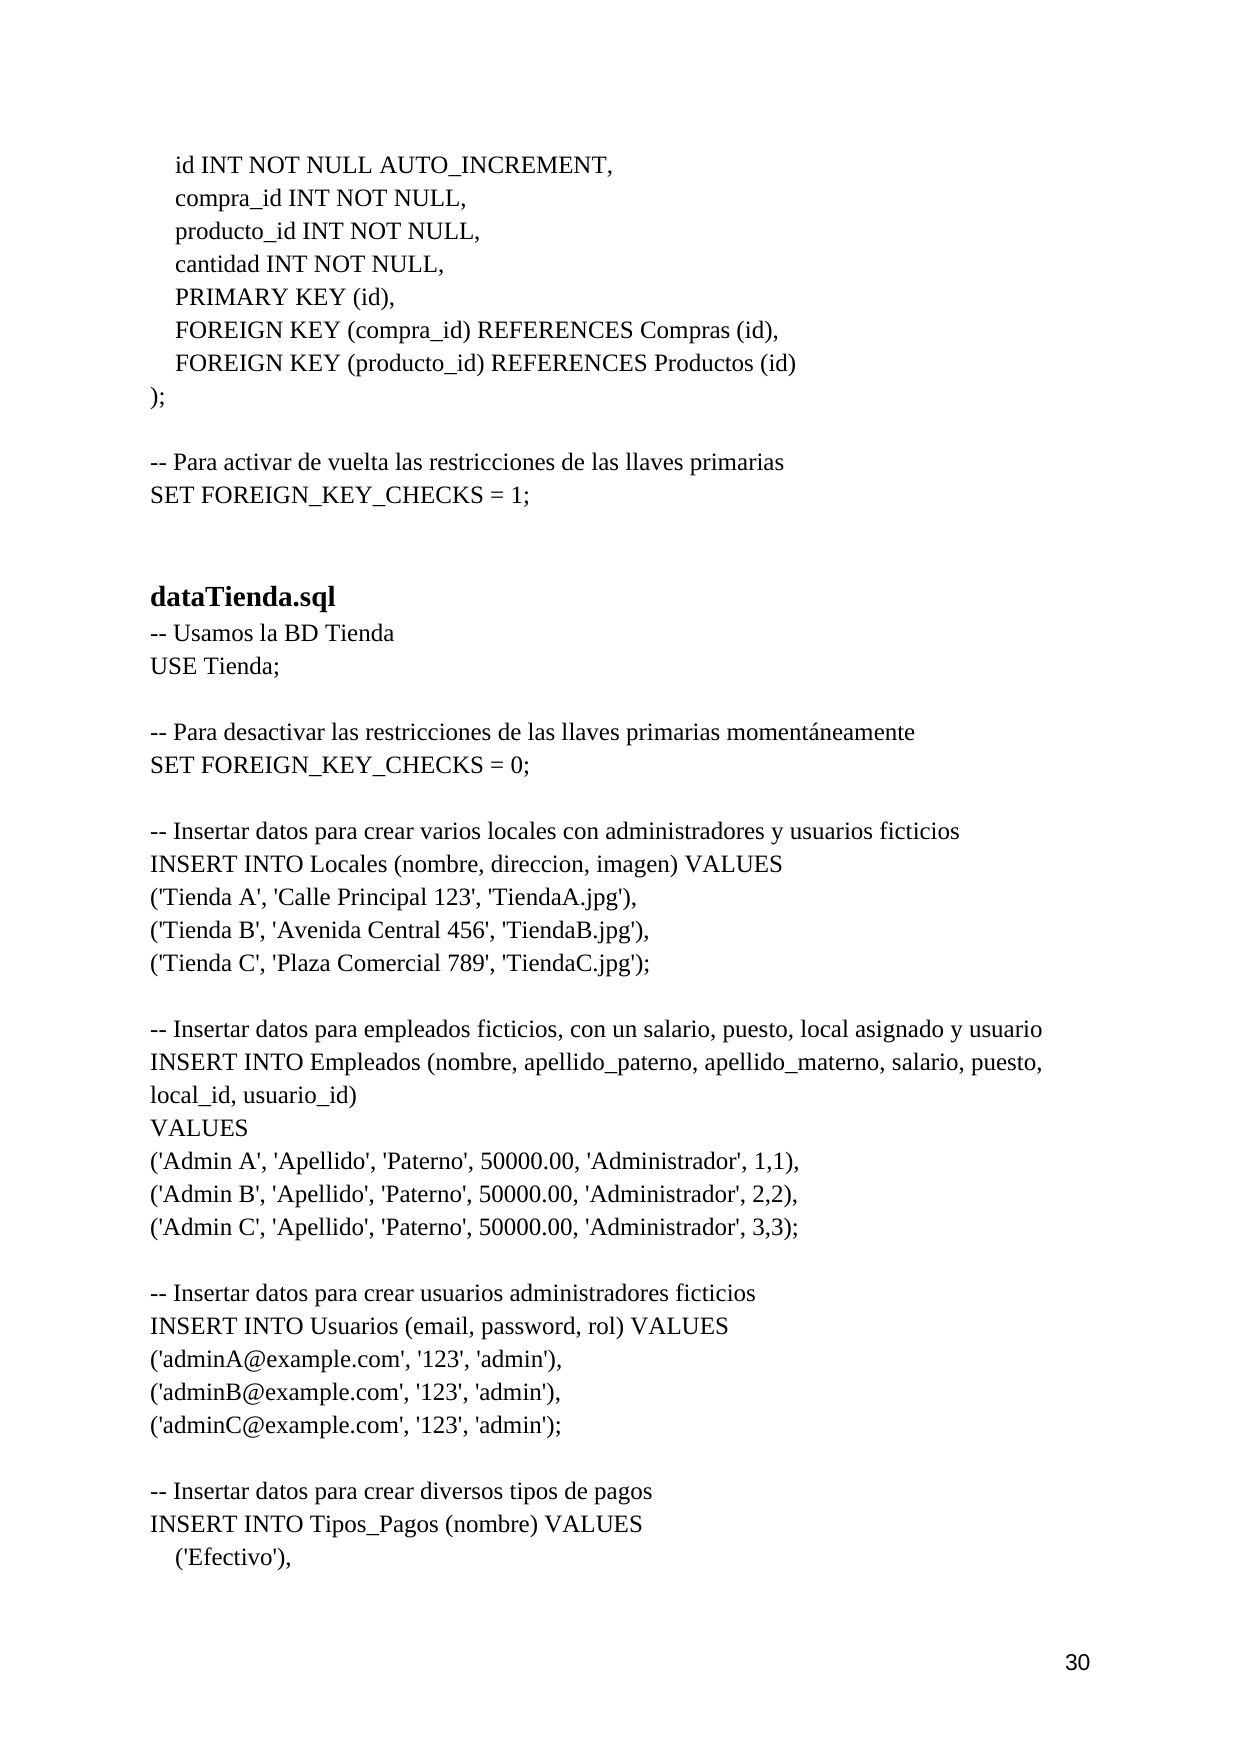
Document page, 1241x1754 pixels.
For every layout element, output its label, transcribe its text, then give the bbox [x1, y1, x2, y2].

text SET FOREIGN_KEY_CHECKS = 0; [150, 750, 1090, 779]
text INSERT INTO Locales (nombre, direccion, imagen) VALUES [150, 849, 1090, 878]
text ('Admin B', 'Apellido', 'Paterno', 50000.00, 'Administrador', 2,2), [150, 1179, 1090, 1208]
text ('Tienda C', 'Plaza Comercial 789', 'TiendaC.jpg'); [150, 948, 1090, 977]
text -- Para desactivar las restricciones de las llaves primarias momentáneamente [150, 717, 1090, 746]
text -- Usamos la BD Tienda [150, 618, 1090, 647]
text producto_id INT NOT NULL, [150, 216, 1090, 245]
text id INT NOT NULL AUTO_INCREMENT, [150, 150, 1090, 179]
text ('adminA@example.com', '123', 'admin'), [150, 1344, 1090, 1373]
text cantidad INT NOT NULL, [150, 249, 1090, 278]
text SET FOREIGN_KEY_CHECKS = 1; [150, 480, 1090, 509]
text ('Tienda B', 'Avenida Central 456', 'TiendaB.jpg'), [150, 915, 1090, 944]
text INSERT INTO Usuarios (email, password, rol) VALUES [150, 1311, 1090, 1340]
text -- Insertar datos para crear diversos tipos de pagos [150, 1476, 1090, 1505]
text INSERT INTO Empleados (nombre, apellido_paterno, apellido_materno, salario, puesto, local_id, usuario_id) [150, 1047, 1090, 1109]
text -- Insertar datos para crear usuarios administradores ficticios [150, 1278, 1090, 1307]
text ); [150, 381, 1090, 410]
text ('Admin C', 'Apellido', 'Paterno', 50000.00, 'Administrador', 3,3); [150, 1212, 1090, 1241]
text dataTienda.sql [150, 579, 1090, 613]
text ('Admin A', 'Apellido', 'Paterno', 50000.00, 'Administrador', 1,1), [150, 1146, 1090, 1175]
text USE Tienda; [150, 651, 1090, 679]
text FOREIGN KEY (producto_id) REFERENCES Productos (id) [150, 348, 1090, 377]
text -- Insertar datos para crear varios locales con administradores y usuarios ficticios [150, 816, 1090, 845]
text PRIMARY KEY (id), [150, 282, 1090, 311]
text ('adminC@example.com', '123', 'admin'); [150, 1410, 1090, 1439]
text INSERT INTO Tipos_Pagos (nombre) VALUES [150, 1509, 1090, 1538]
text ('Efectivo'), [150, 1542, 1090, 1571]
text compra_id INT NOT NULL, [150, 183, 1090, 212]
text VALUES [150, 1113, 1090, 1142]
text ('Tienda A', 'Calle Principal 123', 'TiendaA.jpg'), [150, 882, 1090, 911]
text FOREIGN KEY (compra_id) REFERENCES Compras (id), [150, 315, 1090, 344]
text ('adminB@example.com', '123', 'admin'), [150, 1377, 1090, 1406]
text -- Insertar datos para empleados ficticios, con un salario, puesto, local asignado y usuario [150, 1014, 1090, 1043]
text -- Para activar de vuelta las restricciones de las llaves primarias [150, 447, 1090, 476]
